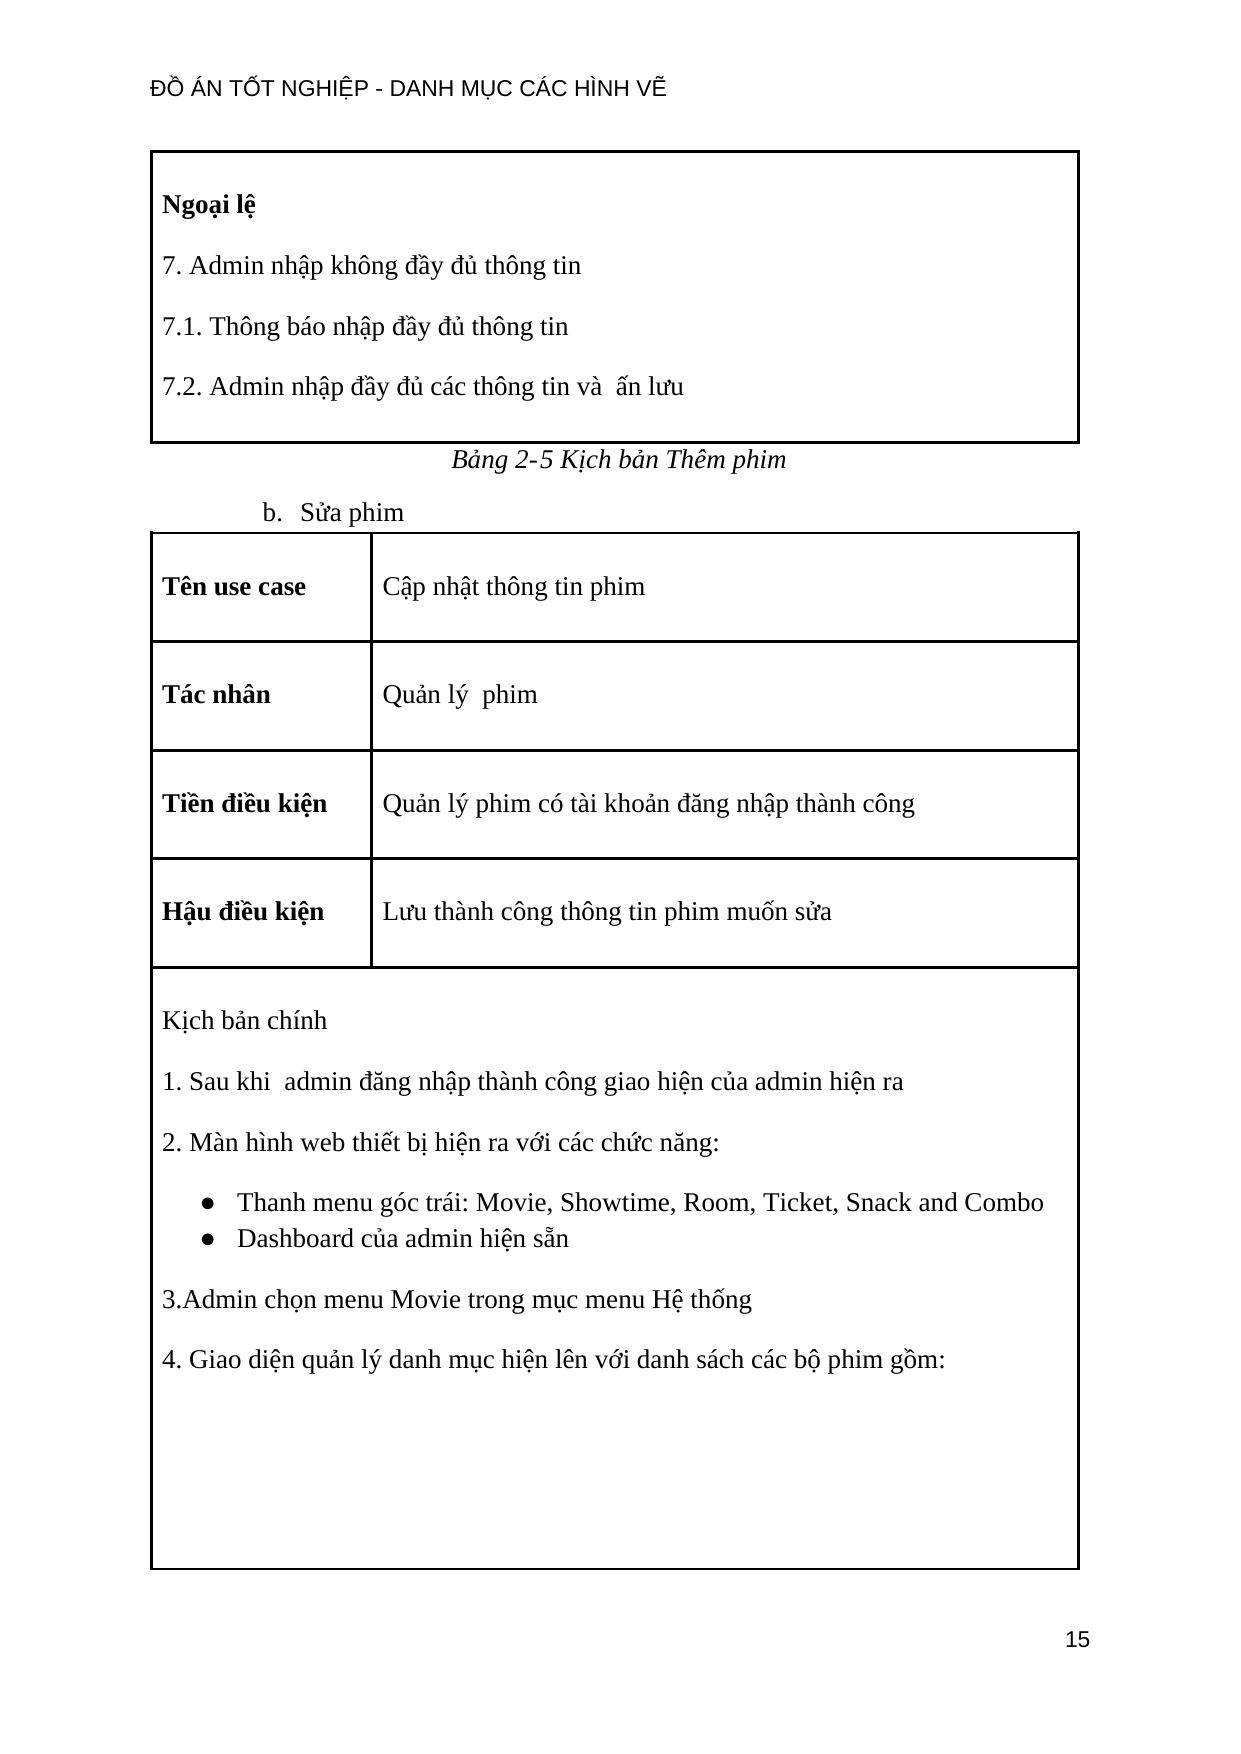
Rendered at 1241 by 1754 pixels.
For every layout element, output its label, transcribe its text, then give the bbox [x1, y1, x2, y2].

list Sửa phim [262, 496, 1090, 527]
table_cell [153, 969, 1077, 1567]
table_cell Quản lý phim có tài khoản đăng nhập thành công [373, 752, 1077, 857]
table_cell Lưu thành công thông tin phim muốn sửa [373, 860, 1077, 966]
table_cell Tác nhân [153, 643, 370, 749]
table_cell Ngoại lệ 7. Admin nhập không đầy đủ thông tin 7.1. Thông báo nhập đầy đủ thông tin 7.2. Admin nhập đầy đủ các thông tin và ấn lưu [153, 153, 1077, 441]
table_cell Quản lý phim [373, 643, 1077, 749]
table_cell Hậu điều kiện [153, 860, 370, 966]
table_header Tên use case [153, 534, 370, 640]
table_cell Tiền điều kiện [153, 752, 370, 857]
table_header Cập nhật thông tin phim [373, 534, 1077, 640]
